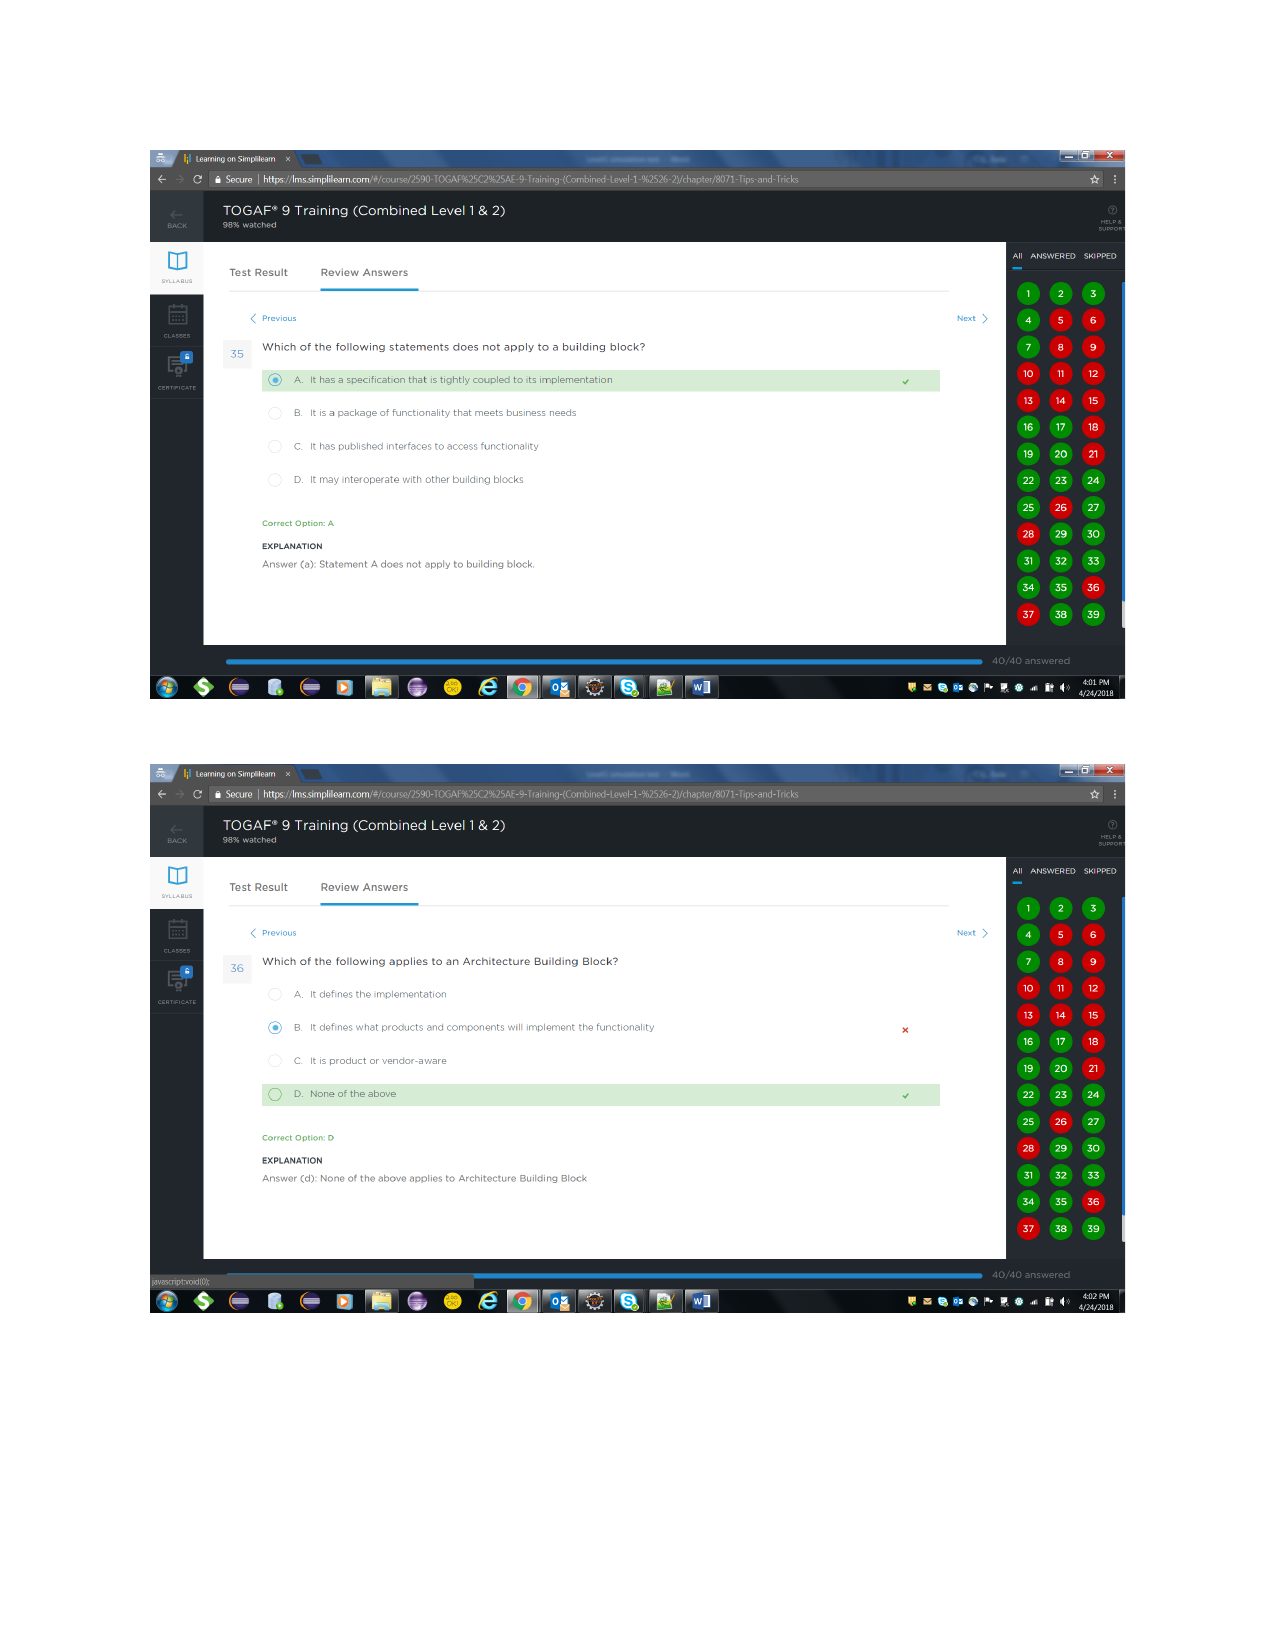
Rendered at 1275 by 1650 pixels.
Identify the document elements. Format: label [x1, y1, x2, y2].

picture [150, 150, 1125, 699]
picture [150, 764, 1125, 1313]
